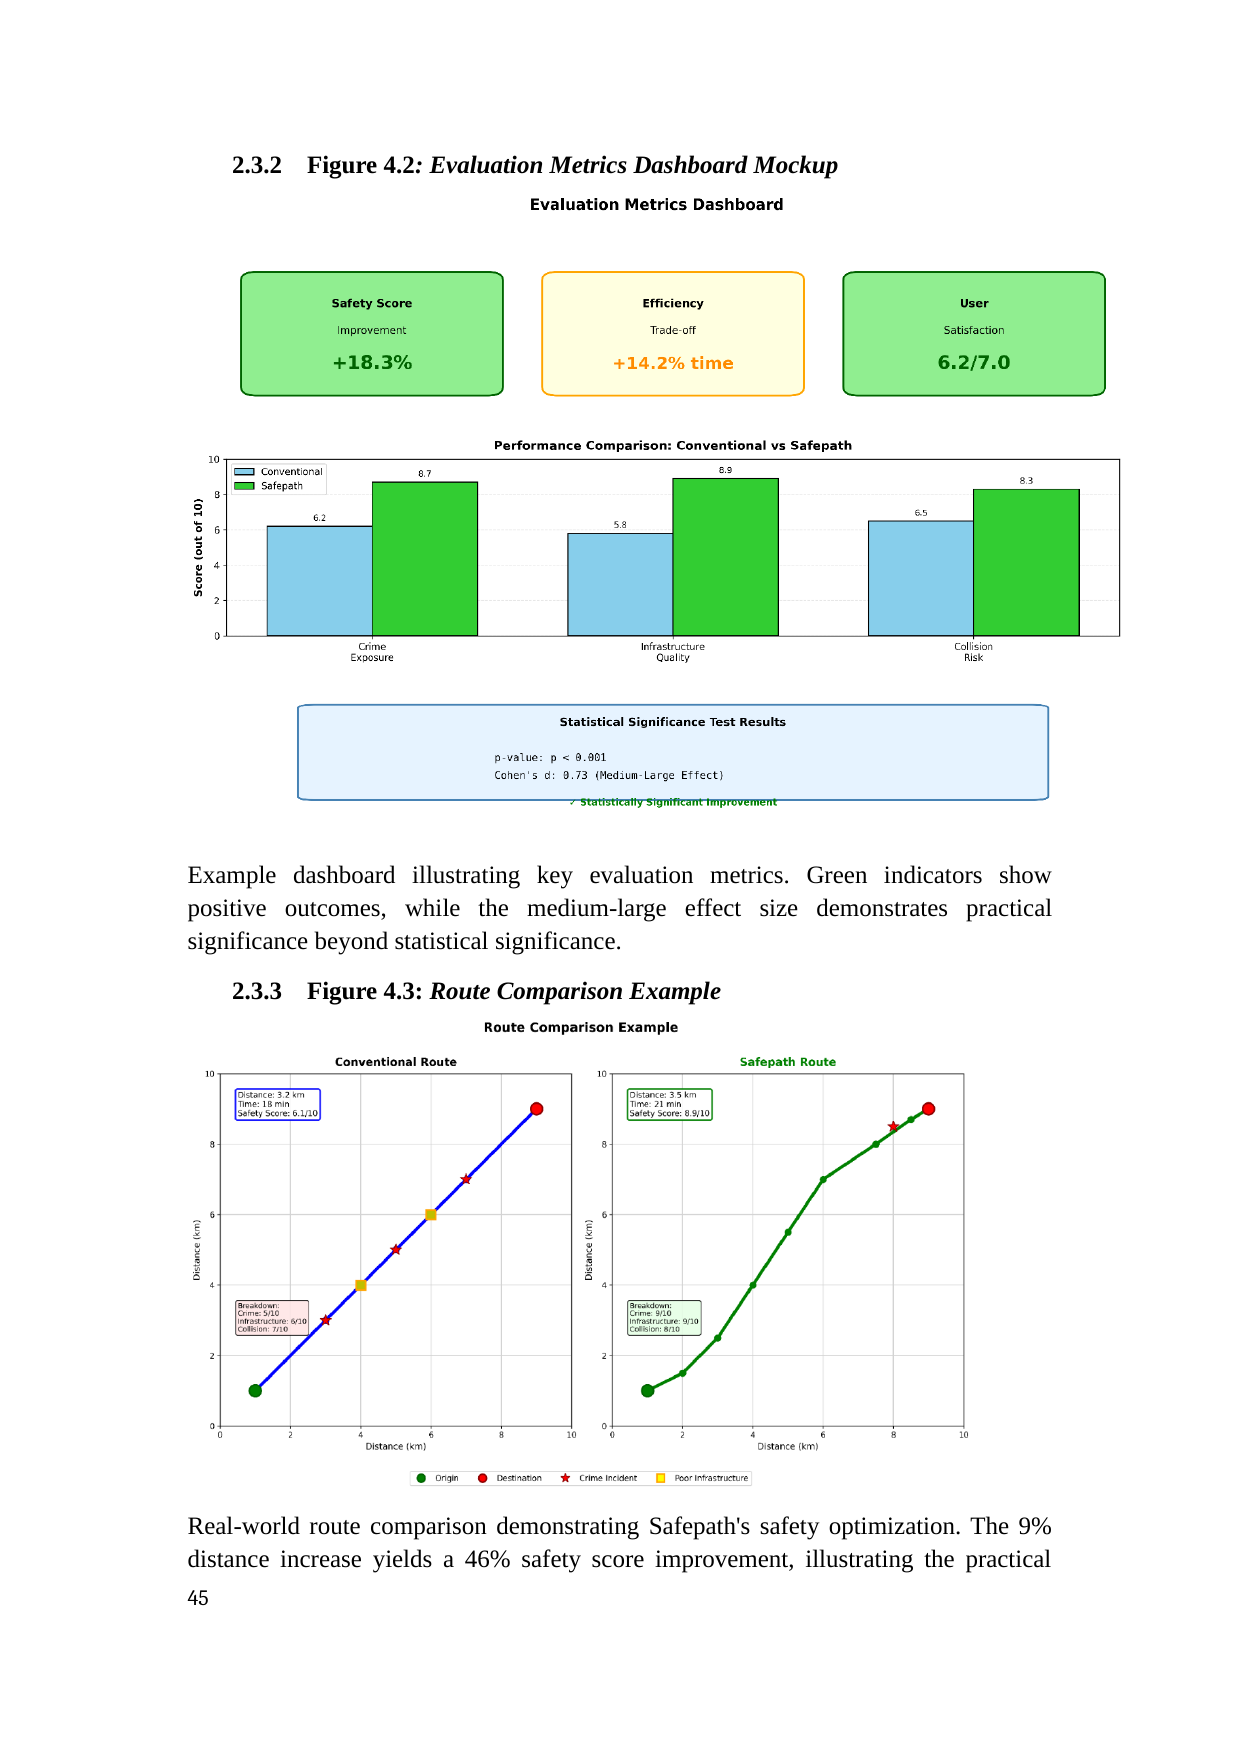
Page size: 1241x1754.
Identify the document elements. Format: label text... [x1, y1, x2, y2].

subtitle Figure 4.2: Evaluation Metrics Dashboard Mockup [232, 150, 1053, 179]
picture [187, 1017, 974, 1491]
subtitle Figure 4.3: Route Comparison Example [232, 976, 1053, 1004]
text Example dashboard illustrating key evaluation metrics. Green indicators show positive outcomes, while the medium-large effect size demonstrates practical significance beyond statistical significance. [187, 856, 1053, 955]
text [187, 1511, 1053, 1573]
picture [187, 191, 1125, 856]
